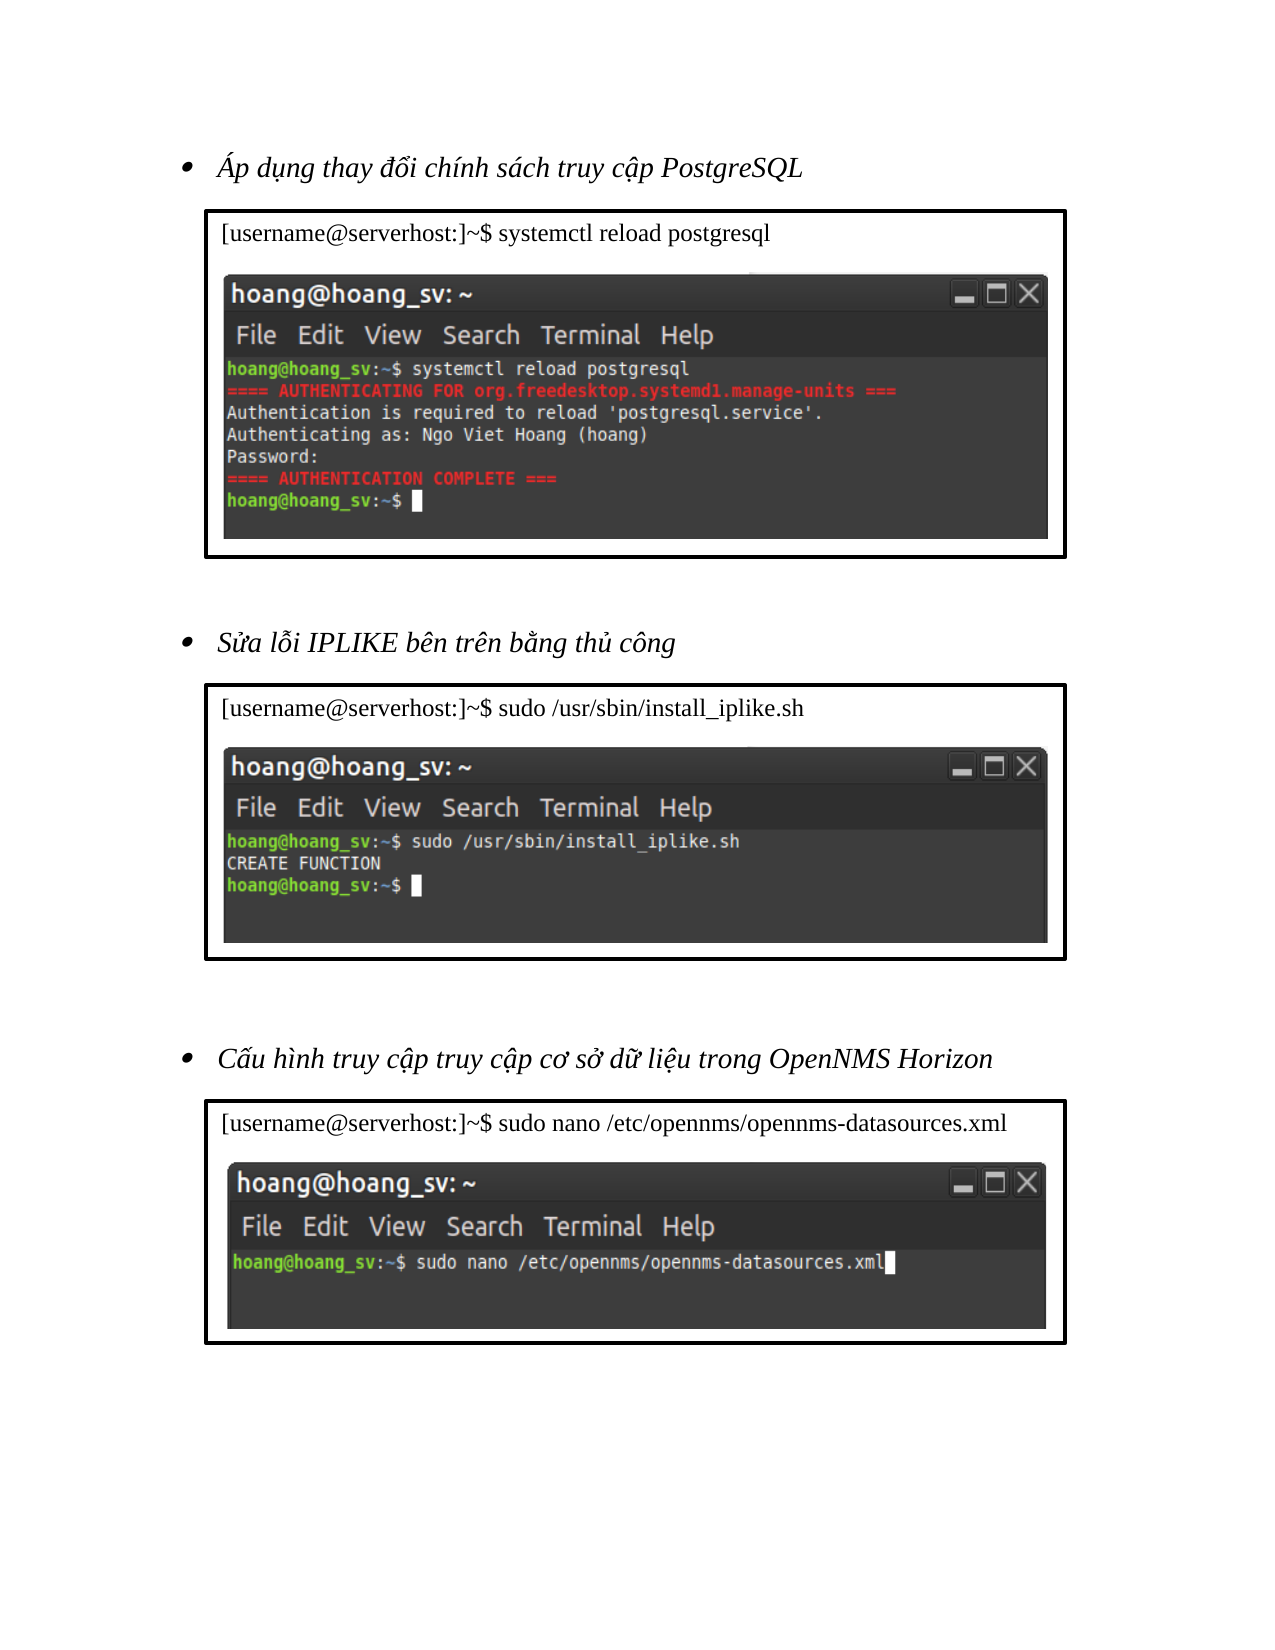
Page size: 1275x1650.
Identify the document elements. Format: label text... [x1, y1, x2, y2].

picture [223, 746, 1048, 943]
list Sửa lỗi IPLIKE bên trên bằng thủ công [179, 625, 1125, 659]
picture [225, 1162, 1047, 1329]
list Áp dụng thay đổi chính sách truy cập PostgreSQL [179, 150, 1125, 184]
picture [223, 272, 1048, 539]
list Cấu hình truy cập truy cập cơ sở dữ liệu trong OpenNMS Horizon [179, 1041, 1125, 1074]
